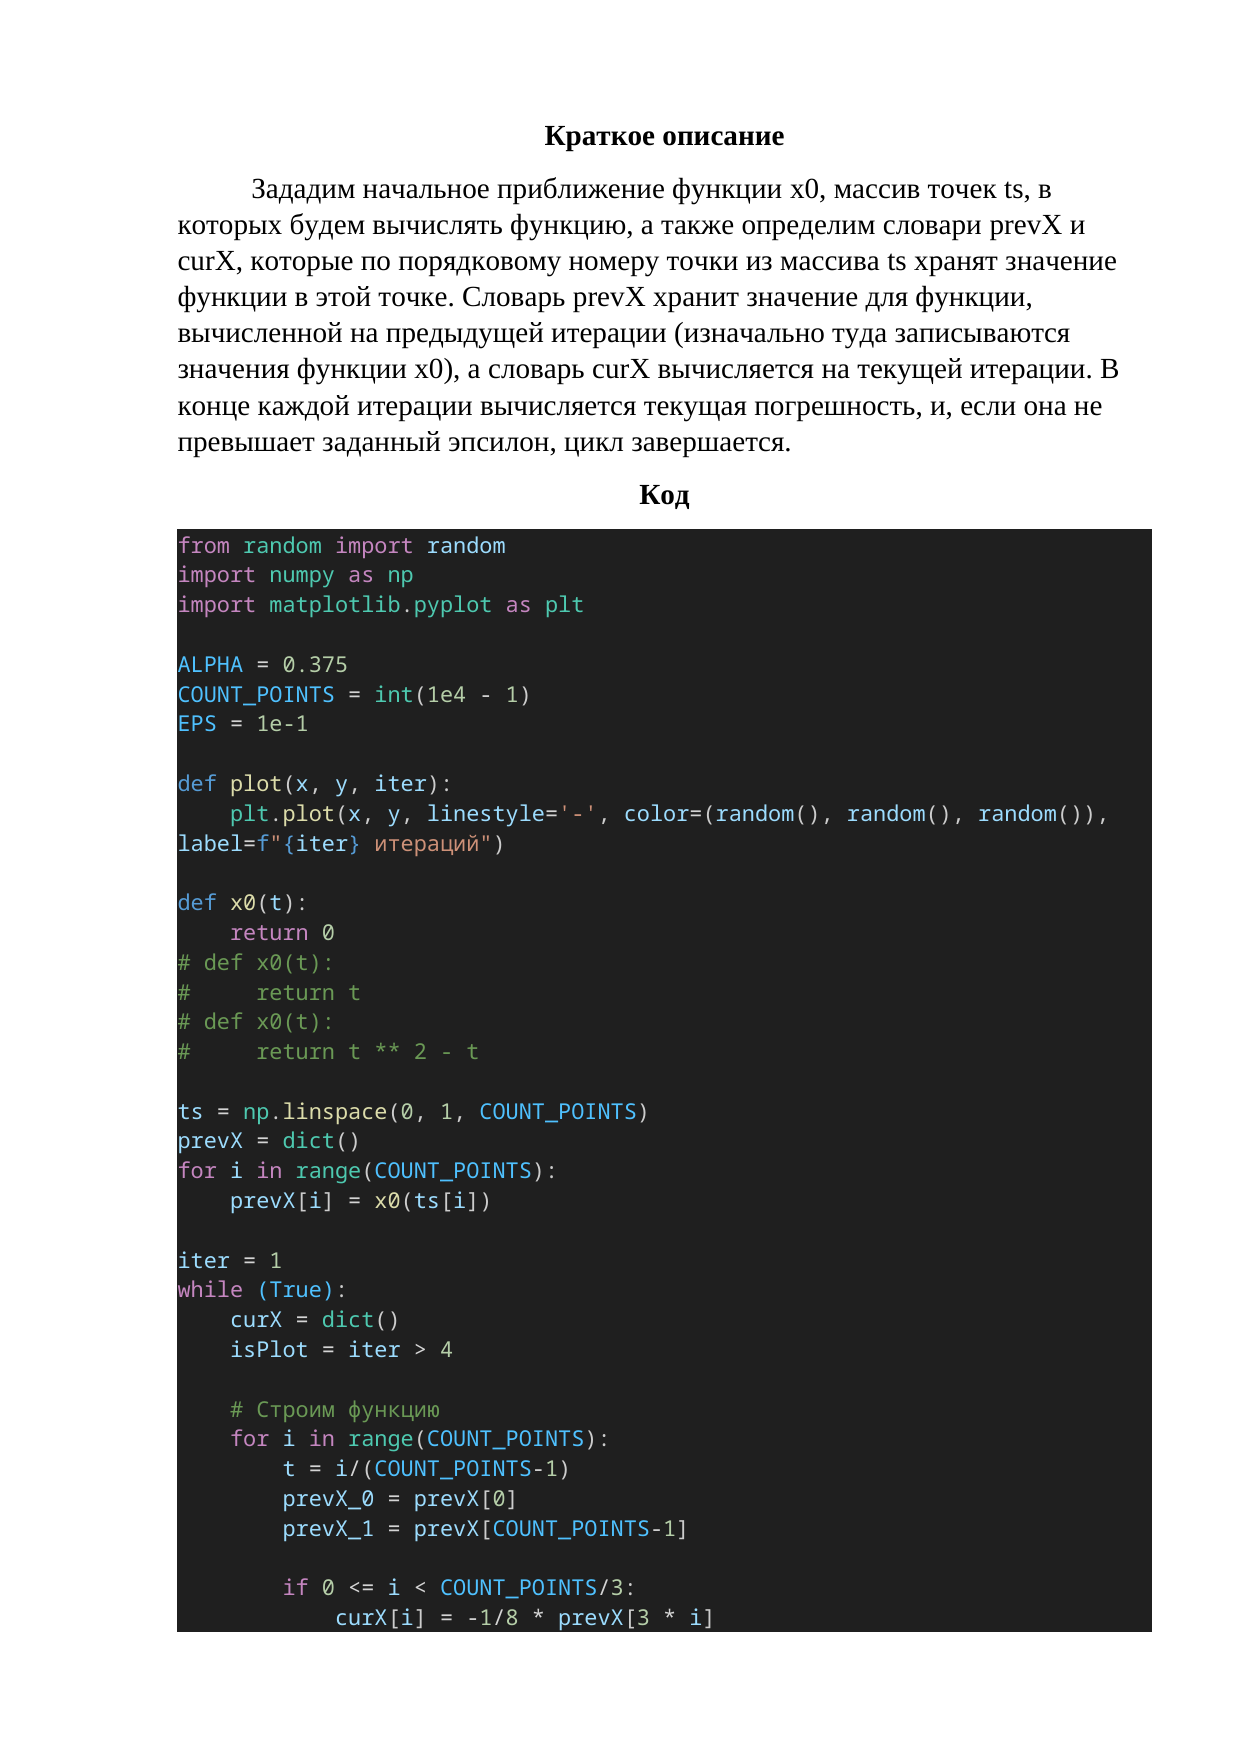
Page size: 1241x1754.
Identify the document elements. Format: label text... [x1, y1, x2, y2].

text while (True): [177, 1274, 1152, 1304]
text def plot(x, y, iter): [177, 768, 1152, 798]
text # return t [177, 976, 1152, 1006]
text for i in range(COUNT_POINTS): [177, 1423, 1152, 1453]
text # return t ** 2 - t [177, 1036, 1152, 1066]
text prevX_0 = prevX[0] [177, 1483, 1152, 1513]
text Код [177, 477, 1152, 510]
text def x0(t): [177, 887, 1152, 917]
text ts = np.linspace(0, 1, COUNT_POINTS) [177, 1096, 1152, 1125]
text isPlot = iter > 4 [177, 1334, 1152, 1364]
text ALPHA = 0.375 [177, 649, 1152, 678]
text prevX[i] = x0(ts[i]) [177, 1185, 1152, 1215]
text if 0 <= i < COUNT_POINTS/3: [177, 1572, 1152, 1602]
text return 0 [177, 917, 1152, 947]
text EPS = 1e-1 [177, 708, 1152, 738]
text COUNT_POINTS = int(1e4 - 1) [177, 678, 1152, 708]
text t = i/(COUNT_POINTS-1) [177, 1453, 1152, 1483]
text import matplotlib.pyplot as plt [177, 589, 1152, 619]
text iter = 1 [177, 1244, 1152, 1274]
text prevX = dict() [177, 1125, 1152, 1155]
text prevX_1 = prevX[COUNT_POINTS-1] [177, 1513, 1152, 1542]
text # Строим функцию [177, 1393, 1152, 1423]
text curX = dict() [177, 1304, 1152, 1334]
text Краткое описание [177, 118, 1152, 152]
text for i in range(COUNT_POINTS): [177, 1155, 1152, 1185]
text plt.plot(x, y, linestyle='-', color=(random(), random(), random()), label=f"{iter} итераций") [177, 798, 1152, 857]
text curX[i] = -1/8 * prevX[3 * i] [177, 1602, 1152, 1632]
text # def x0(t): [177, 947, 1152, 976]
text import numpy as np [177, 559, 1152, 589]
text from random import random [177, 529, 1152, 559]
text Зададим начальное приближение функции x0, массив точек ts, в которых будем вычислять функцию, а также определим словари prevX и curX, которые по порядковому номеру точки из массива ts хранят значение функции в этой точке. Словарь prevX хранит значение для функции, вычисленной на предыдущей итерации (изначально туда записываются значения функции x0), а словарь curX вычисляется на текущей итерации. В конце каждой итерации вычисляется текущая погрешность, и, если она не превышает заданный эпсилон, цикл завершается. [177, 171, 1152, 457]
text # def x0(t): [177, 1006, 1152, 1036]
